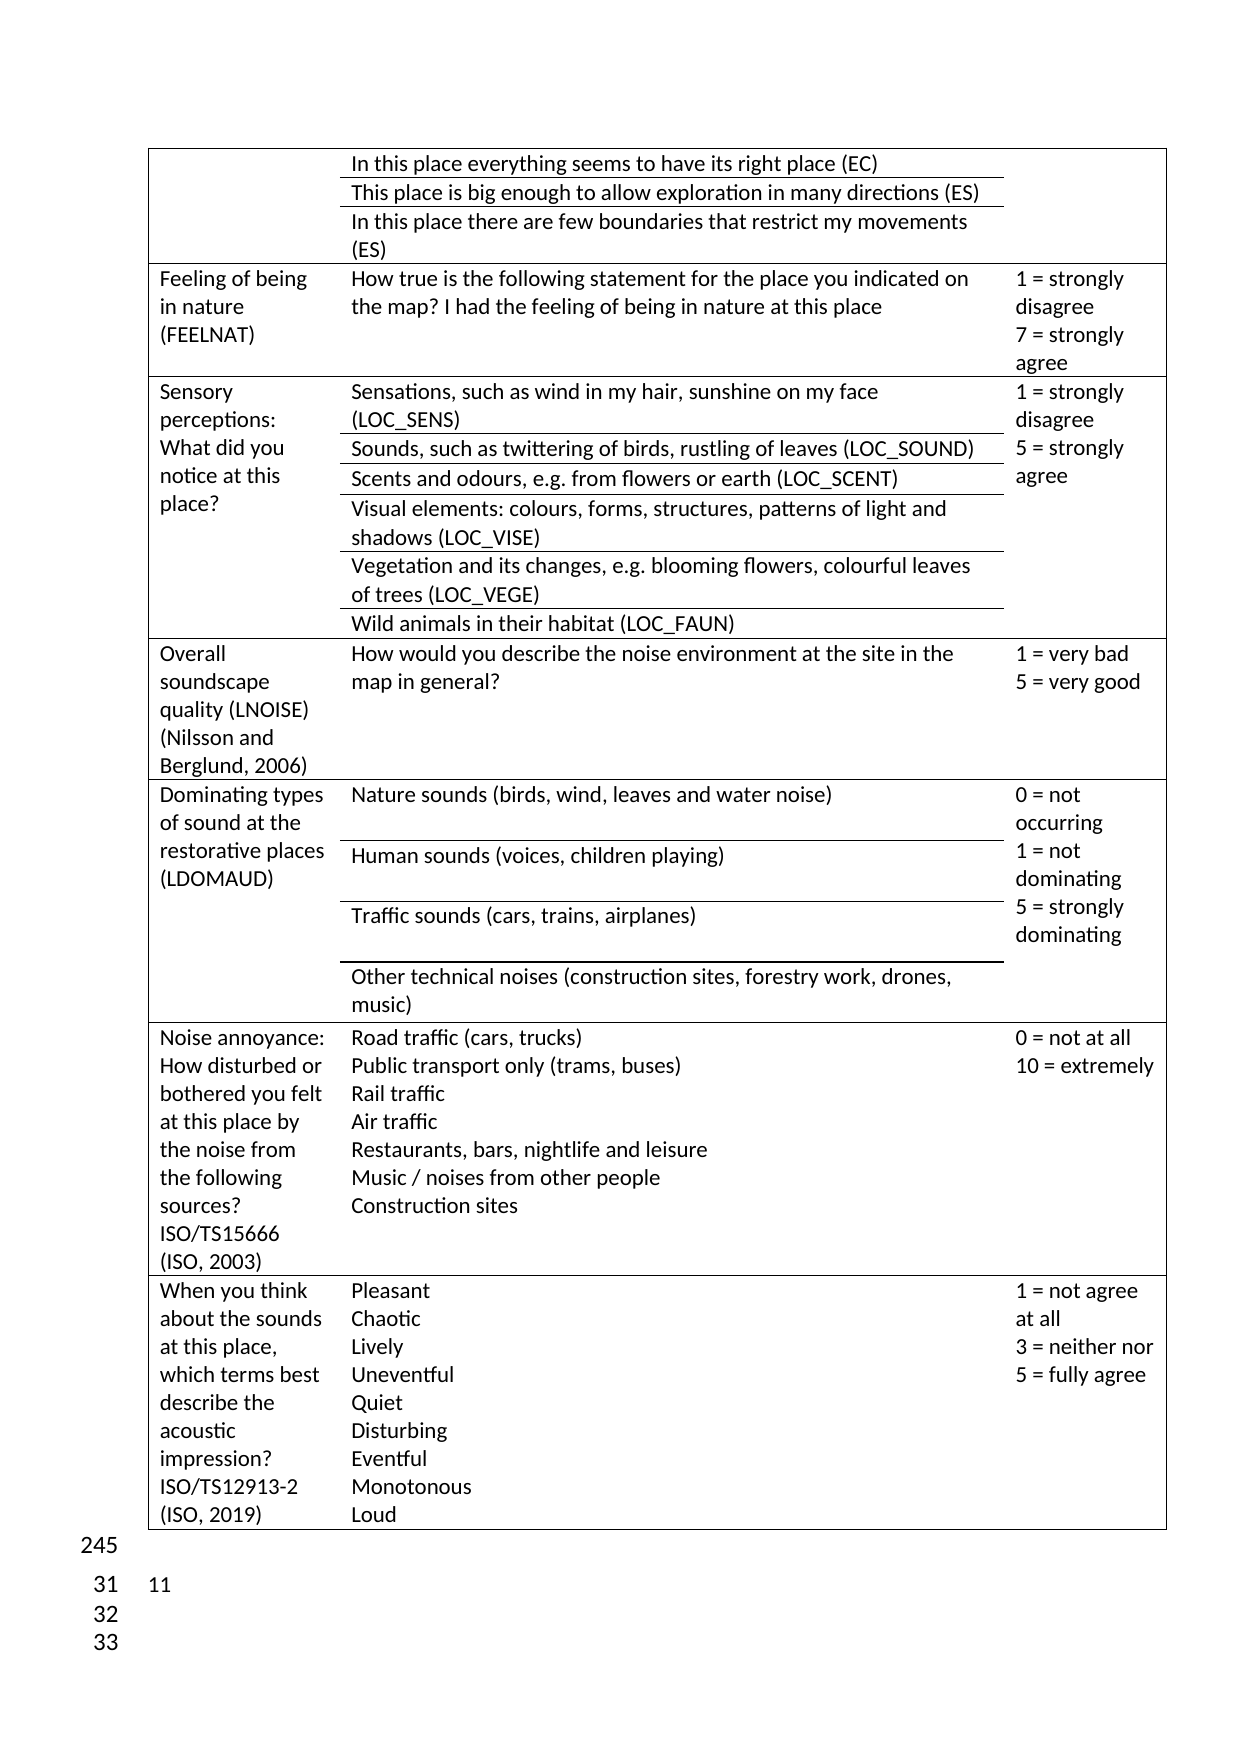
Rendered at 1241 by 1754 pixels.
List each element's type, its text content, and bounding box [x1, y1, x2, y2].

table_cell Visual elements: colours, forms, structures, patterns of light and shadows (LOC_VISE) [340, 495, 1004, 551]
table_cell Scents and odours, e.g. from flowers or earth (LOC_SCENT) [340, 464, 1004, 493]
table_cell Other technical noises (construction sites, forestry work, drones, music) [340, 963, 1004, 1022]
table_cell 0 = not at all 10 = extremely [1004, 1023, 1166, 1275]
table_cell 1 = strongly disagree 5 = strongly agree [1004, 377, 1166, 638]
table_cell Sensory perceptions: What did you notice at this place? [149, 377, 340, 638]
table_cell Vegetation and its changes, e.g. blooming flowers, colourful leaves of trees (LOC_VEGE) [340, 552, 1004, 608]
table_cell Wild animals in their habitat (LOC_FAUN) [340, 609, 1004, 638]
table_cell Sensations, such as wind in my hair, sunshine on my face (LOC_SENS) [340, 377, 1004, 433]
table_cell 1 = very bad 5 = very good [1004, 639, 1166, 779]
table_cell This place is big enough to allow exploration in many directions (ES) [340, 178, 1004, 206]
table_cell 1 = strongly disagree 7 = strongly agree [1004, 264, 1166, 376]
table_cell 0 = not occurring 1 = not dominating 5 = strongly dominating [1004, 780, 1166, 1022]
table_cell When you think about the sounds at this place, which terms best describe the acoustic impression? ISO/TS12913-2 (ISO, 2019) [149, 1276, 340, 1528]
table_cell Noise annoyance: How disturbed or bothered you felt at this place by the noise from the following sources? ISO/TS15666 (ISO, 2003) [149, 1023, 340, 1275]
table_cell Nature sounds (birds, wind, leaves and water noise) [340, 780, 1004, 840]
table_cell Pleasant Chaotic Lively Uneventful Quiet Disturbing Eventful Monotonous Loud [340, 1276, 1004, 1528]
table_cell Dominating types of sound at the restorative places (LDOMAUD) [149, 780, 340, 1022]
table_cell Sounds, such as twittering of birds, rustling of leaves (LOC_SOUND) [340, 434, 1004, 463]
table_cell Human sounds (voices, children playing) [340, 841, 1004, 901]
table_cell Feeling of being in nature (FEELNAT) [149, 264, 340, 376]
table_cell Overall soundscape quality (LNOISE) (Nilsson and Berglund, 2006) [149, 639, 340, 779]
table_cell Road traffic (cars, trucks) Public transport only (trams, buses) Rail traffic Air traffic Restaurants, bars, nightlife and leisure Music / noises from other people Construction sites [340, 1023, 1004, 1275]
table_cell How would you describe the noise environment at the site in the map in general? [340, 639, 1004, 779]
table_cell How true is the following statement for the place you indicated on the map? I had the feeling of being in nature at this place [340, 264, 1004, 376]
table_cell In this place there are few boundaries that restrict my movements (ES) [340, 207, 1004, 263]
table_cell Traffic sounds (cars, trains, airplanes) [340, 902, 1004, 961]
table_cell 1 = not agree at all 3 = neither nor 5 = fully agree [1004, 1276, 1166, 1528]
table_cell In this place everything seems to have its right place (EC) [340, 149, 1004, 177]
